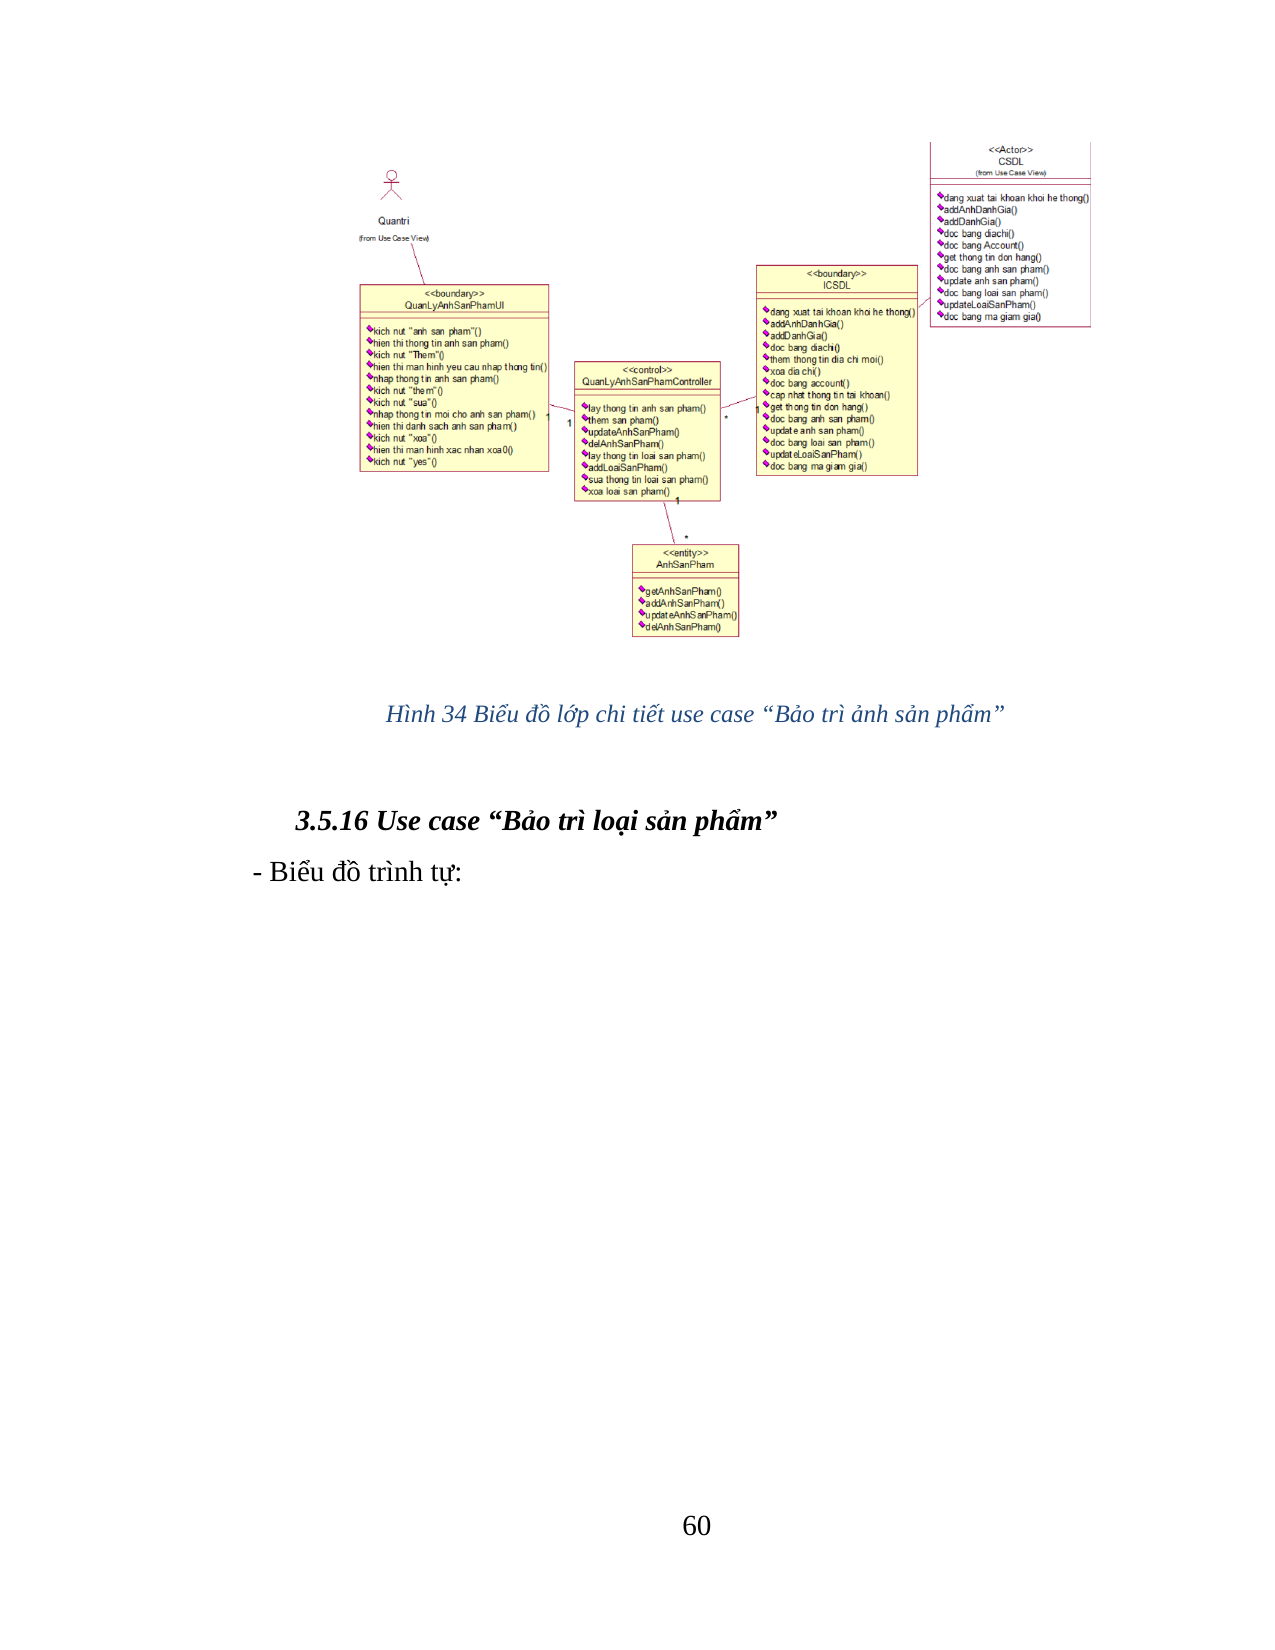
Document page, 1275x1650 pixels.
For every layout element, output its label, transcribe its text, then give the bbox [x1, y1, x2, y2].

picture [318, 142, 1091, 658]
text - Biểu đồ trình tự: [177, 854, 1157, 887]
subtitle Use case “Bảo trì loại sản phẩm” [236, 803, 1157, 837]
text Hình 34 Biểu đồ lớp chi tiết use case “Bảo trì ảnh sản phẩm” [177, 699, 1157, 728]
